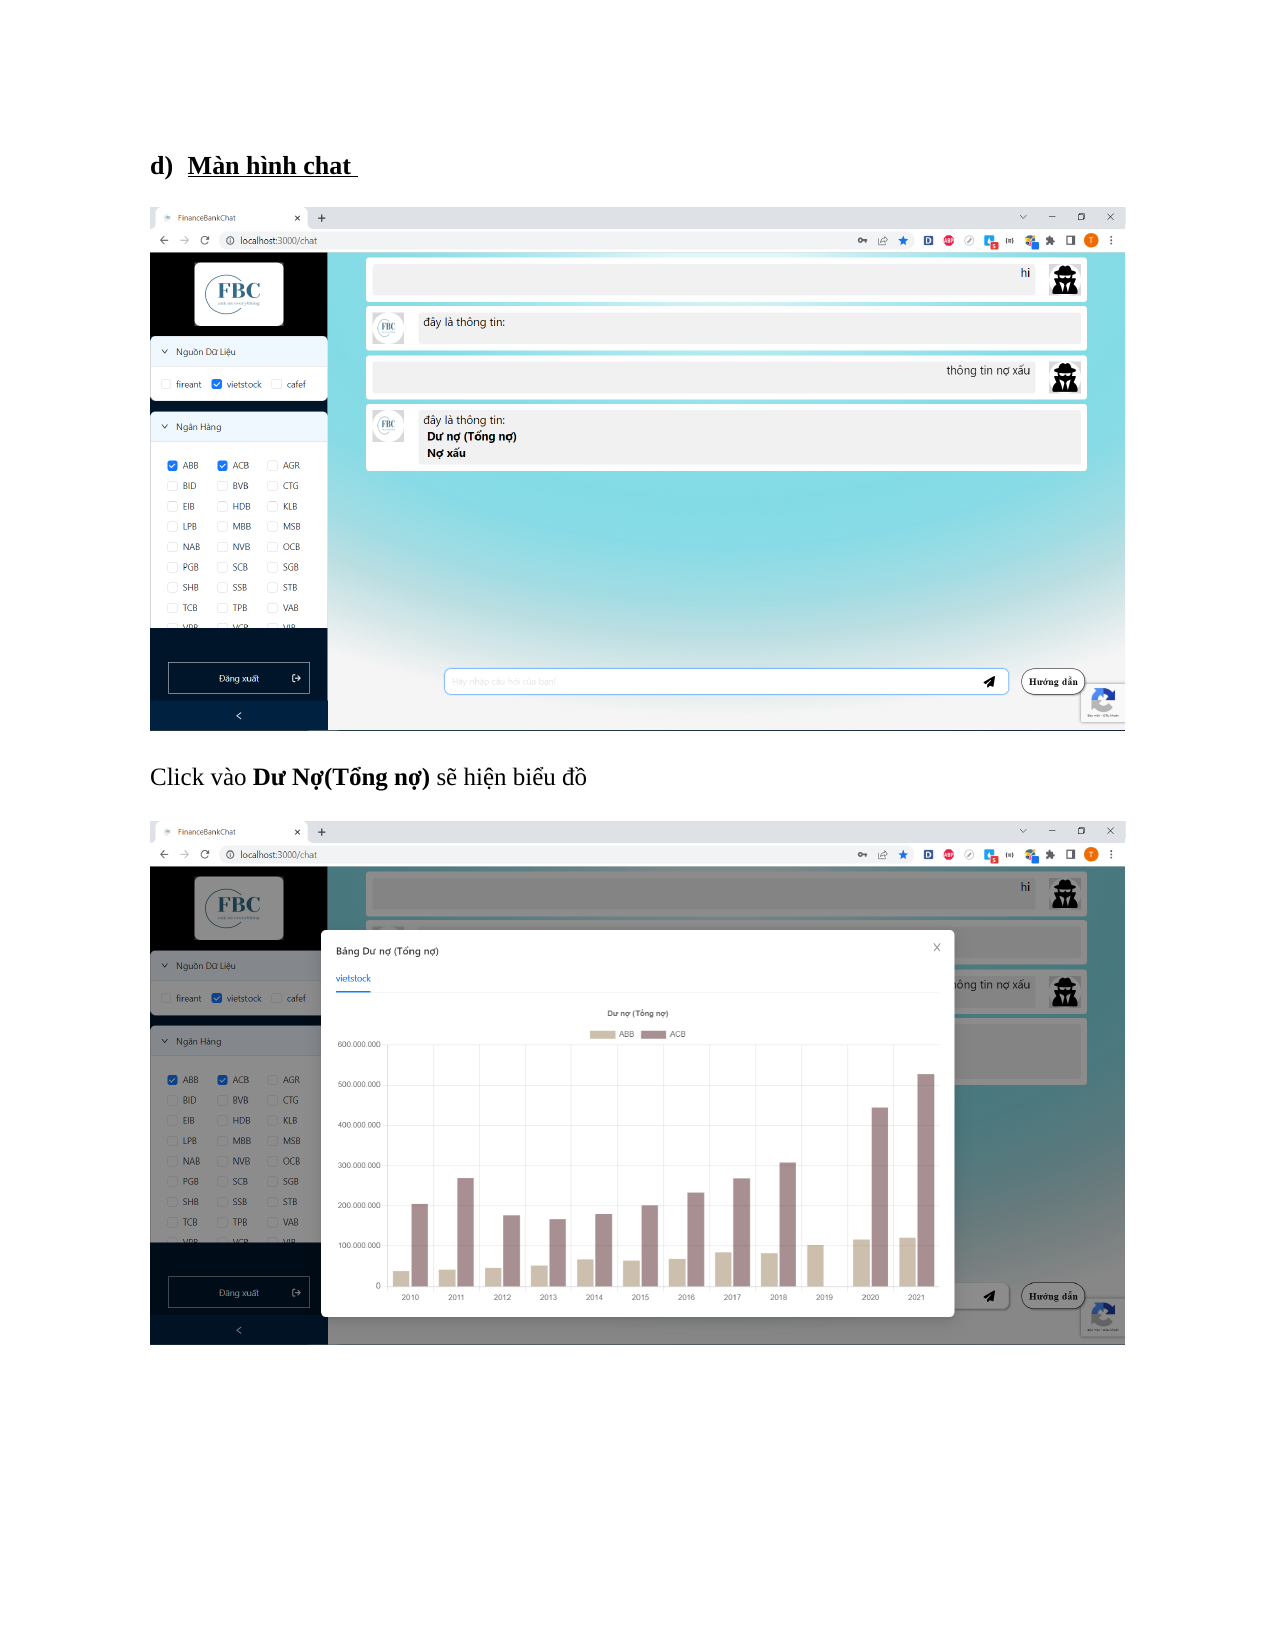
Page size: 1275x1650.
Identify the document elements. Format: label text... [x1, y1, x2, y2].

picture [150, 207, 1125, 731]
text Click vào Dư Nợ(Tổng nợ) sẽ hiện biểu đồ [150, 762, 1125, 790]
picture [150, 821, 1125, 1345]
subtitle Màn hình chat [150, 150, 1125, 180]
